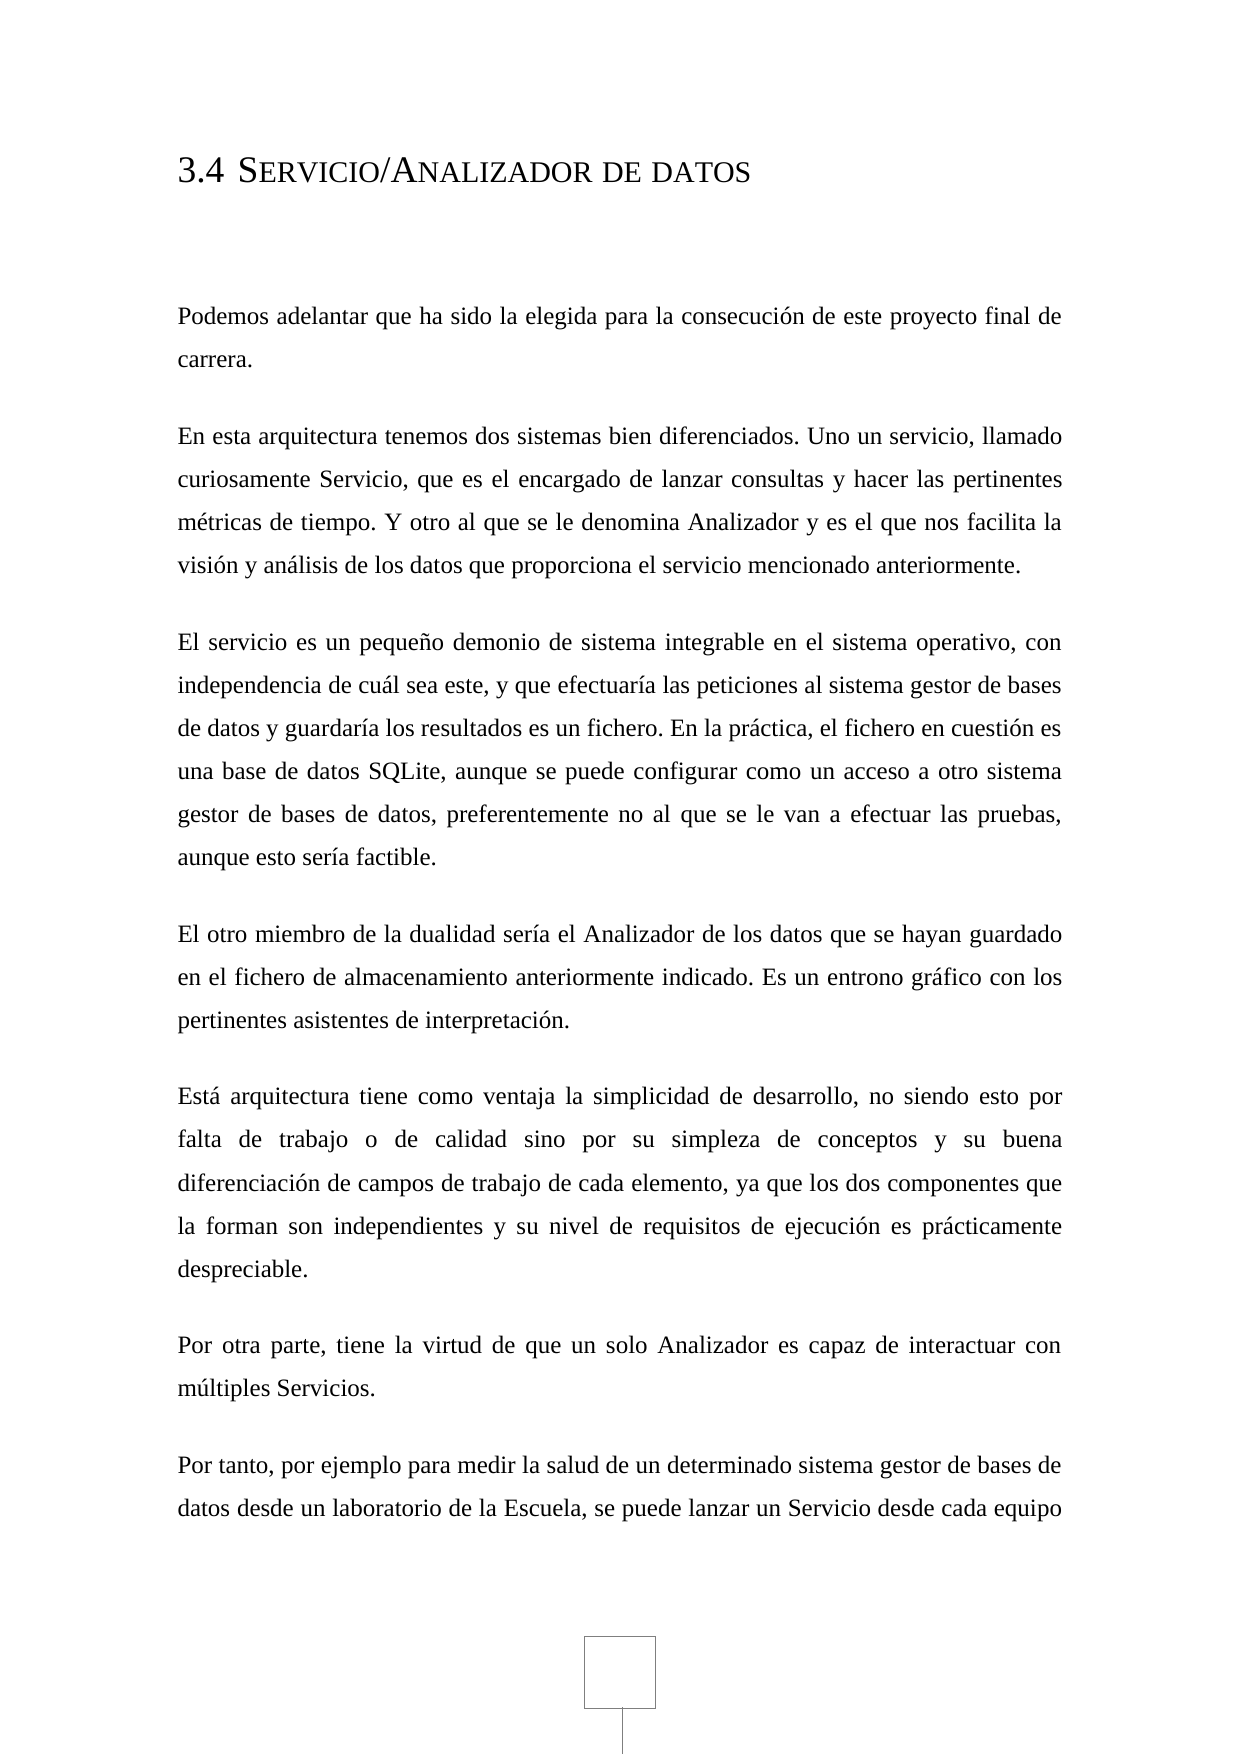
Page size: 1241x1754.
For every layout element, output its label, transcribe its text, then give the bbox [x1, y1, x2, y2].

text En esta arquitectura tenemos dos sistemas bien diferenciados. Uno un servicio, llamado curiosamente Servicio, que es el encargado de lanzar consultas y hacer las pertinentes métricas de tiempo. Y otro al que se le denomina Analizador y es el que nos facilita la visión y análisis de los datos que proporciona el servicio mencionado anteriormente. [177, 421, 1063, 579]
text El otro miembro de la dualidad sería el Analizador de los datos que se hayan guardado en el fichero de almacenamiento anteriormente indicado. Es un entrono gráfico con los pertinentes asistentes de interpretación. [177, 919, 1063, 1034]
text Está arquitectura tiene como ventaja la simplicidad de desarrollo, no siendo esto por falta de trabajo o de calidad sino por su simpleza de conceptos y su buena diferenciación de campos de trabajo de cada elemento, ya que los dos componentes que la forman son independientes y su nivel de requisitos de ejecución es prácticamente despreciable. [177, 1081, 1063, 1283]
subtitle Servicio/Analizador de datos [177, 148, 1063, 191]
text El servicio es un pequeño demonio de sistema integrable en el sistema operativo, con independencia de cuál sea este, y que efectuaría las peticiones al sistema gestor de bases de datos y guardaría los resultados es un fichero. En la práctica, el fichero en cuestión es una base de datos SQLite, aunque se puede configurar como un acceso a otro sistema gestor de bases de datos, preferentemente no al que se le van a efectuar las pruebas, aunque esto sería factible. [177, 627, 1063, 871]
text Podemos adelantar que ha sido la elegida para la consecución de este proyecto final de carrera. [177, 301, 1063, 373]
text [177, 1450, 1063, 1522]
text Por otra parte, tiene la virtud de que un solo Analizador es capaz de interactuar con múltiples Servicios. [177, 1330, 1063, 1402]
